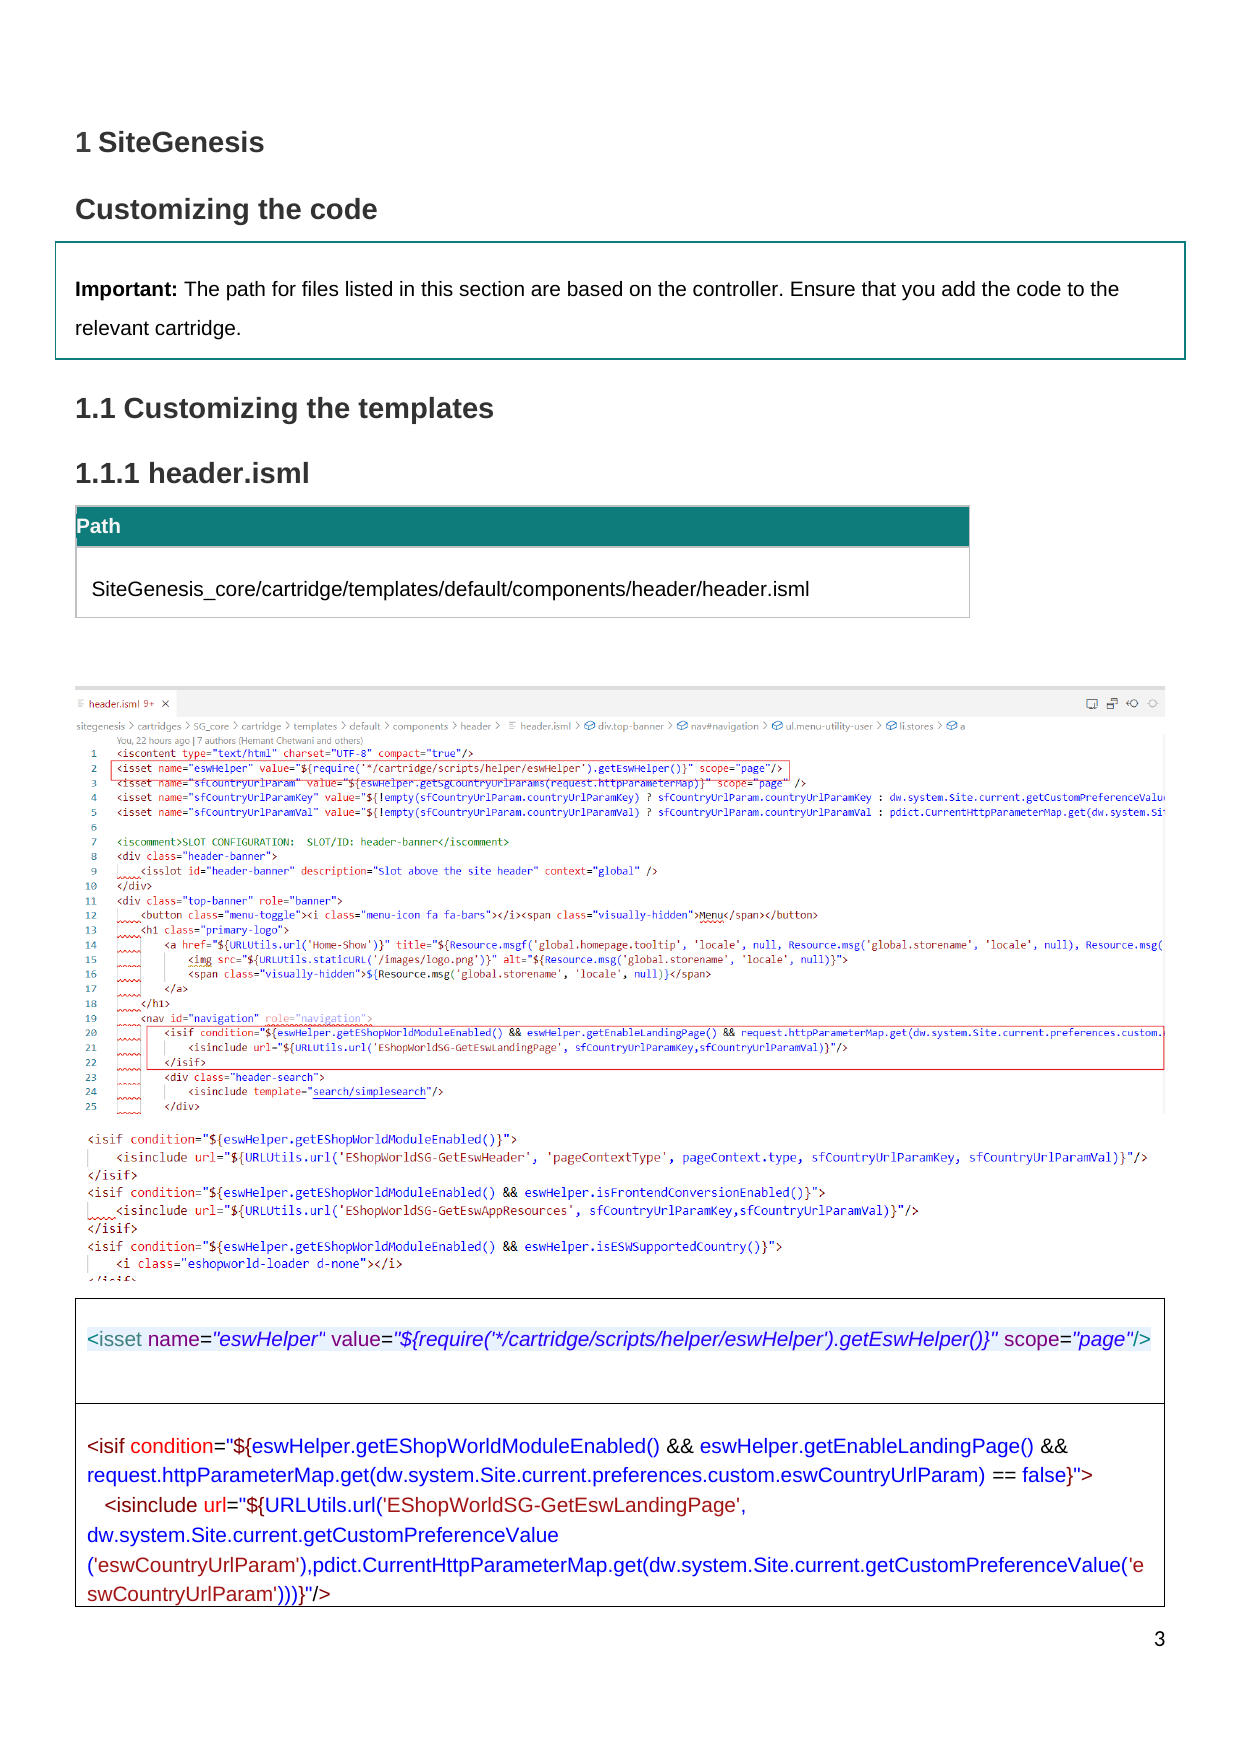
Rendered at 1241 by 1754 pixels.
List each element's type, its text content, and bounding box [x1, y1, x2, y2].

text 1 SiteGenesis [75, 108, 1132, 158]
text Important: The path for files listed in this section are based on the controller. Ensure that you add the code to the relevant cartridge. [56, 243, 1184, 358]
table_cell SiteGenesis_core/cartridge/templates/default/components/header/header.isml [77, 548, 969, 616]
table_header Path [77, 507, 969, 546]
table_header <isset name="eswHelper" value="${require('*/cartridge/scripts/helper/eswHelper').getEswHelper()}" scope="page"/> [76, 1299, 1164, 1403]
picture [75, 1130, 1166, 1281]
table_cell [76, 1404, 1164, 1606]
text 1.1.1 header.isml [75, 456, 1165, 489]
picture [75, 686, 1166, 1114]
text Customizing the code [75, 192, 1165, 225]
text 1.1 Customizing the templates [75, 391, 1165, 424]
